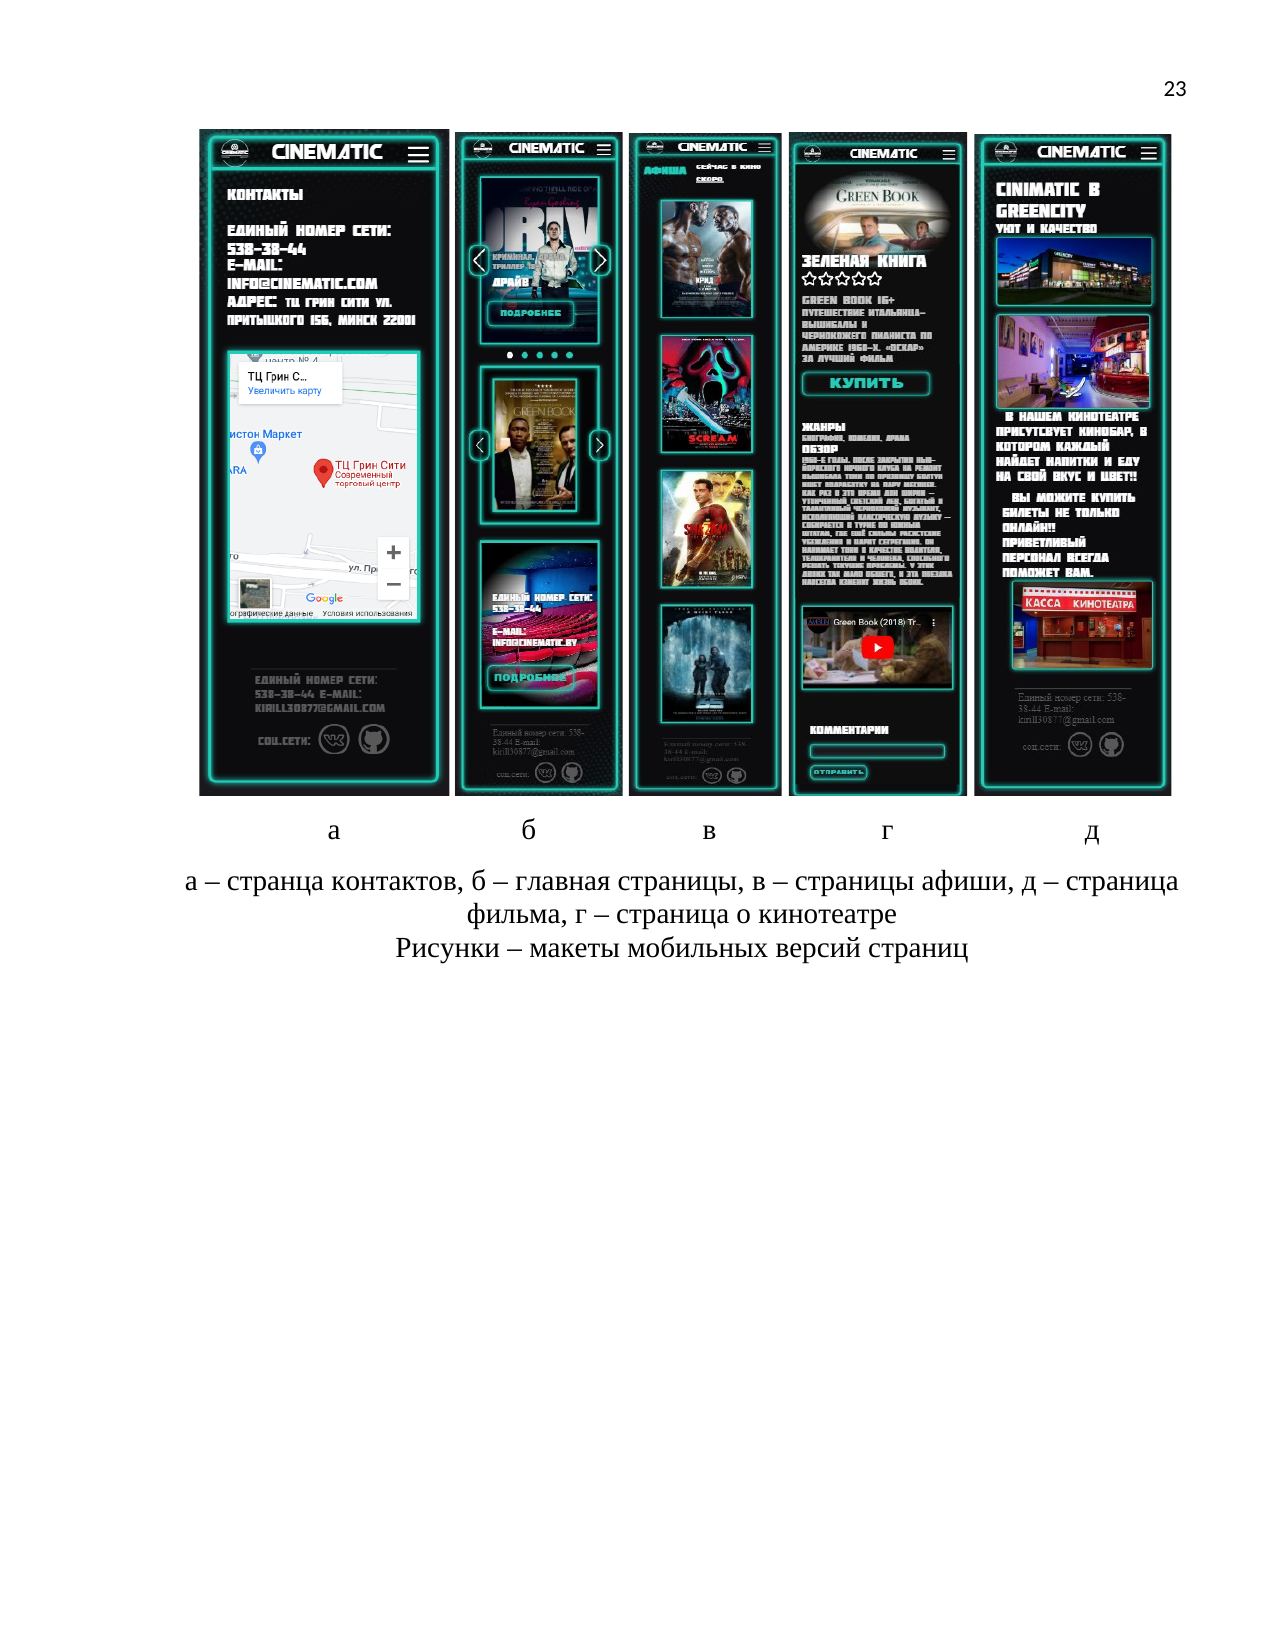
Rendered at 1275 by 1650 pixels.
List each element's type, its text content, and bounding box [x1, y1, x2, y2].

picture [454, 132, 623, 796]
text а – странца контактов, б – главная страницы, в – страницы афиши, д – страница фильма, г – страница о кинотеатре [177, 863, 1186, 930]
text а б в г д [252, 812, 1186, 846]
picture [199, 129, 450, 796]
text Рисунки – макеты мобильных версий страниц [177, 930, 1186, 963]
picture [788, 132, 968, 796]
picture [974, 134, 1172, 796]
picture [628, 133, 782, 796]
